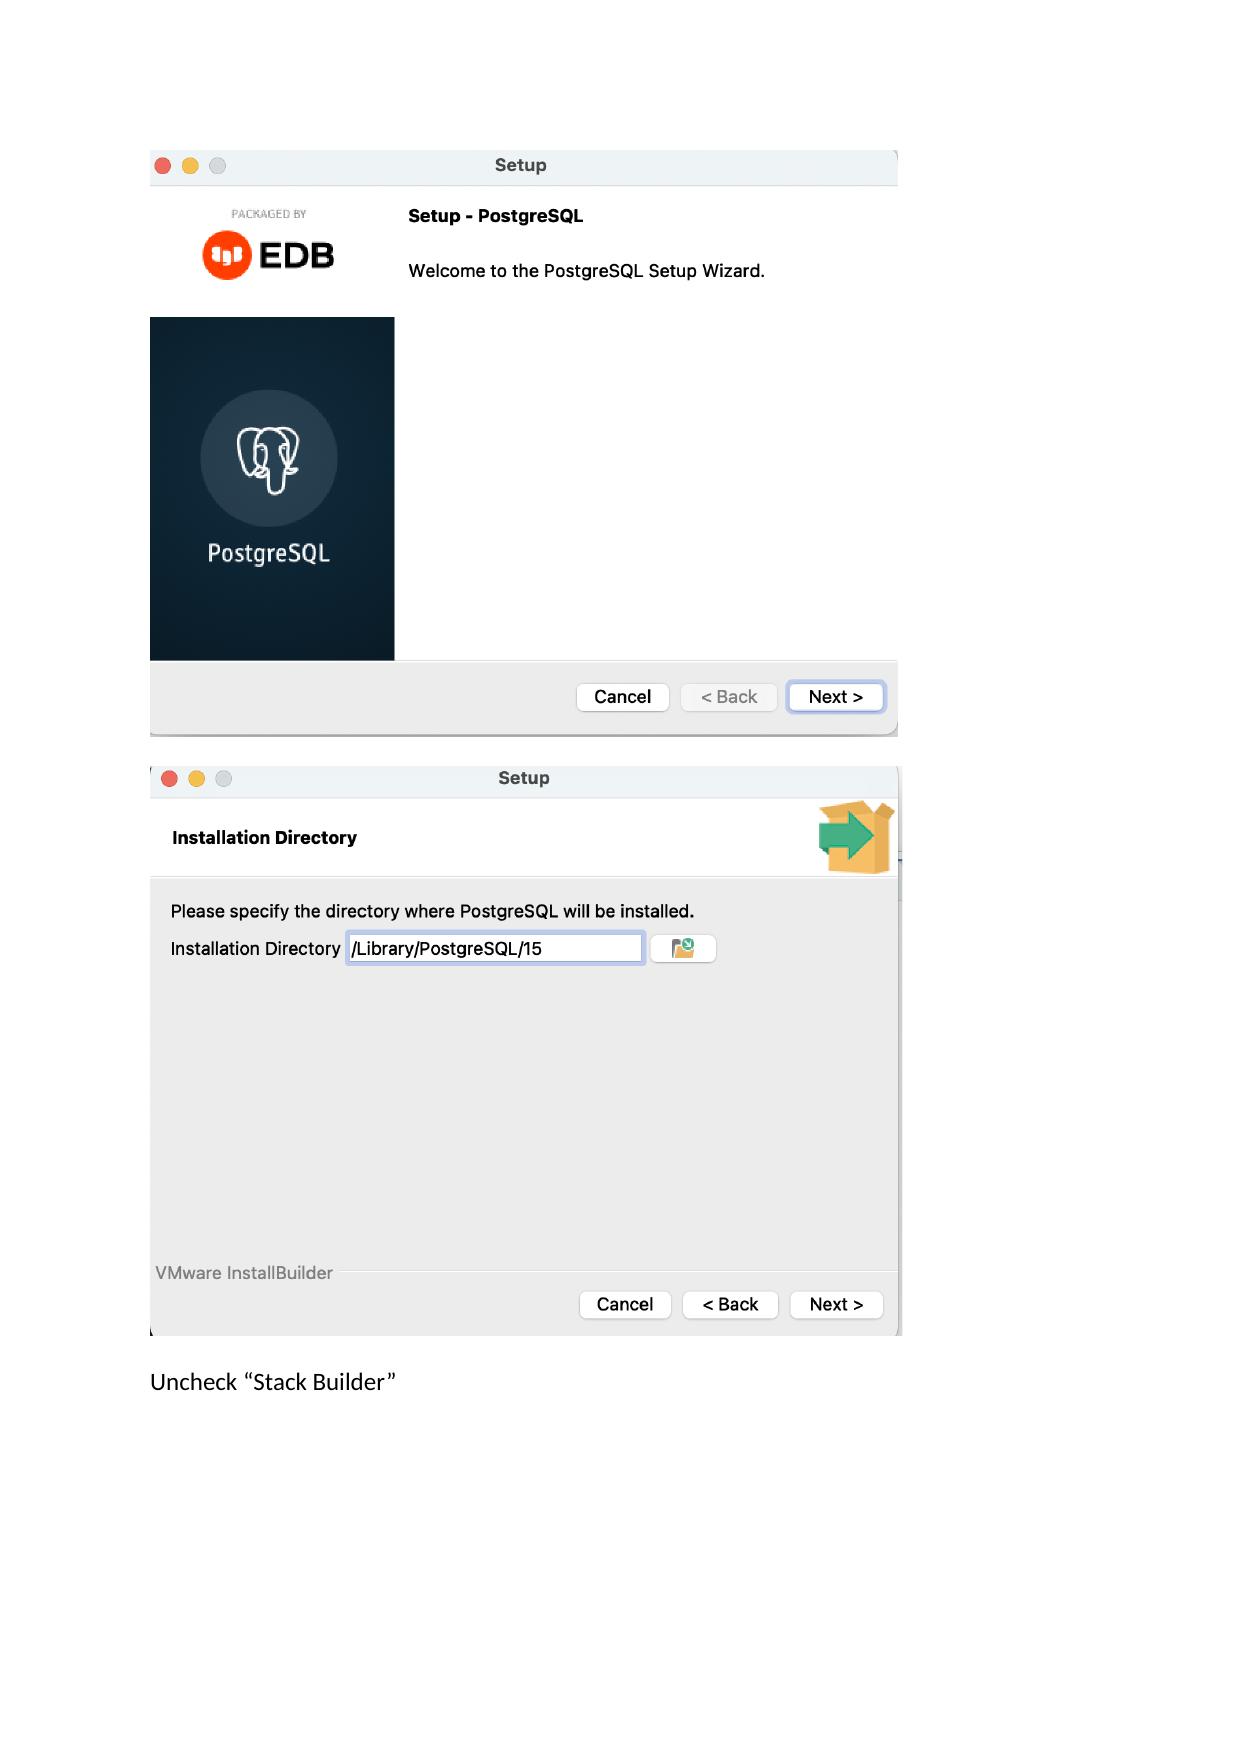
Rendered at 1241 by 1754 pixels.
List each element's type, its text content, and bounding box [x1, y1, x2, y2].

text Uncheck “Stack Builder” [150, 1366, 1090, 1397]
picture [150, 150, 898, 737]
picture [150, 766, 903, 1336]
